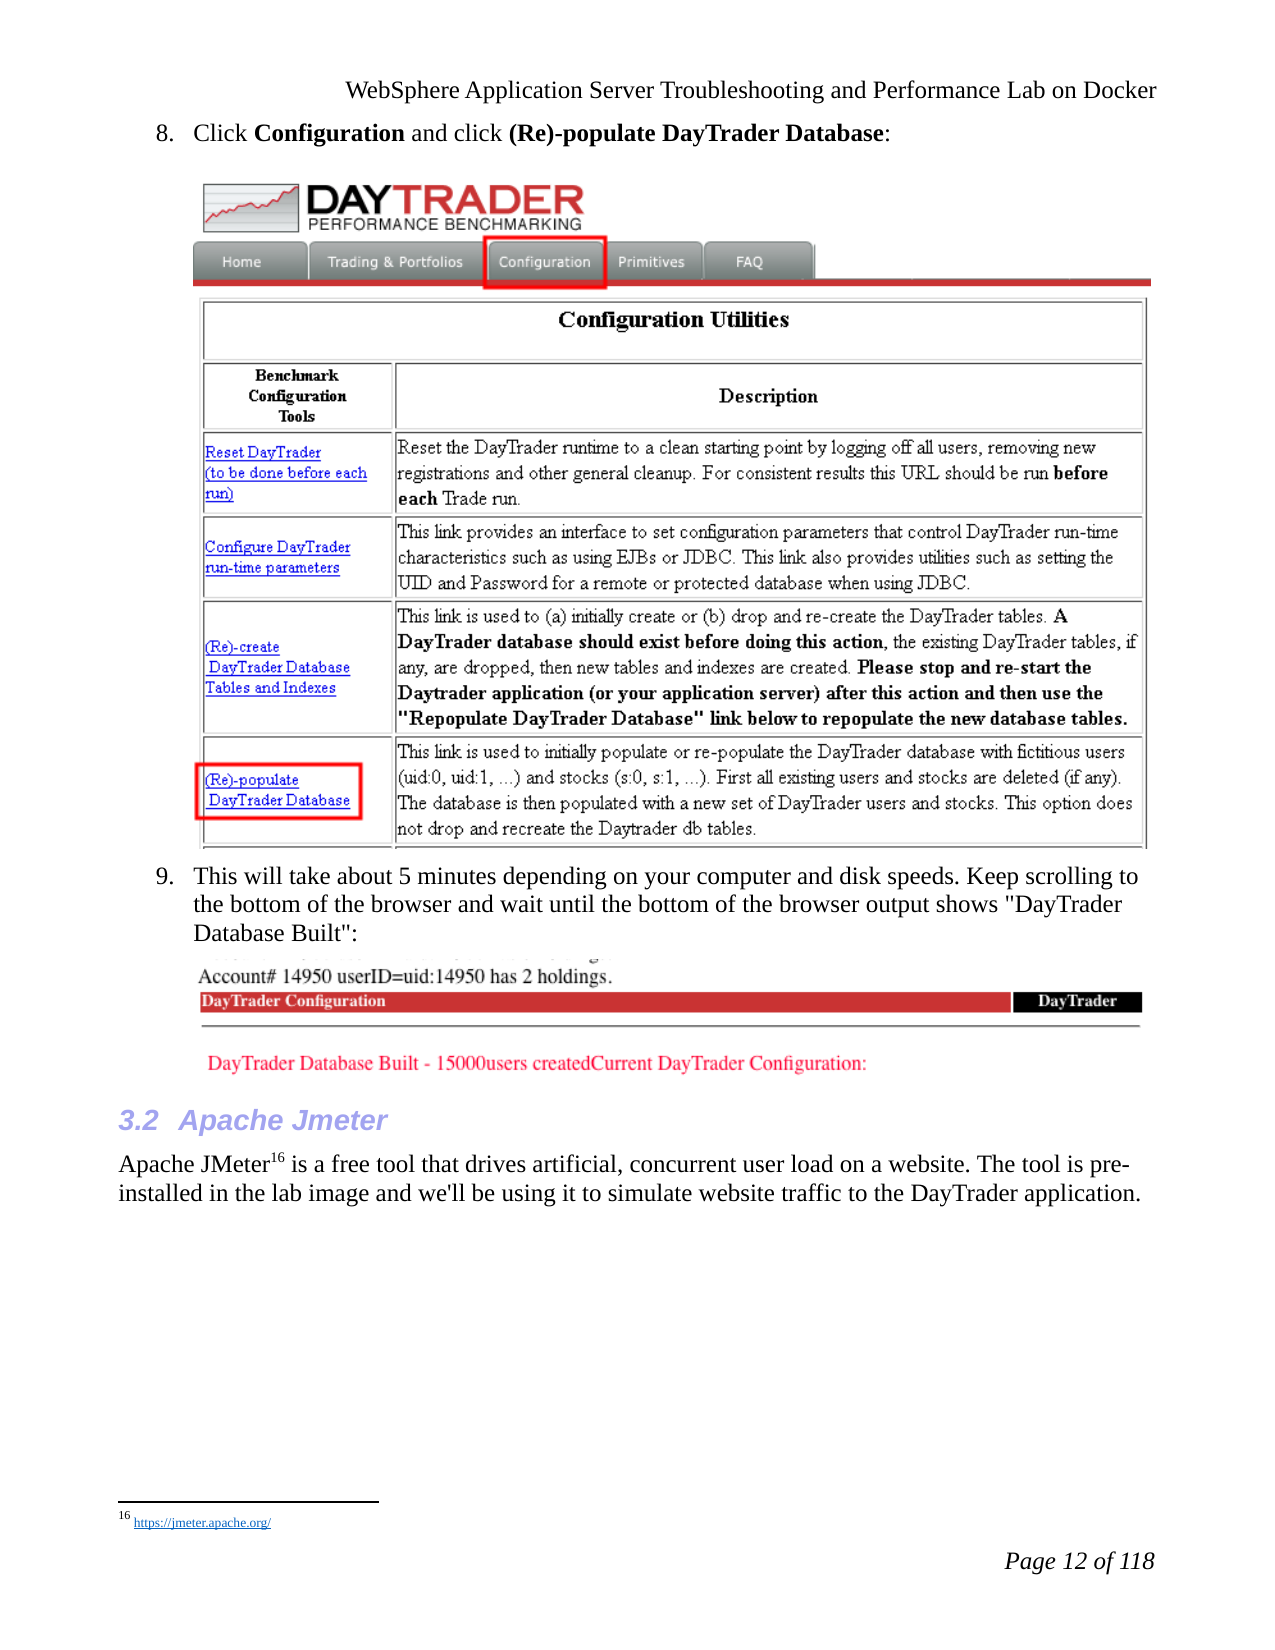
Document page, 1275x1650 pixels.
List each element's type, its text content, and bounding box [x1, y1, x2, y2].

picture [193, 959, 1146, 1079]
subtitle Apache Jmeter [118, 1103, 1157, 1137]
text Apache JMeter is a free tool that drives artificial, concurrent user load on a website. The tool is pre-installed in the lab image and we'll be using it to simulate website traffic to the DayTrader application. [118, 1149, 1157, 1207]
picture [193, 175, 1151, 849]
list This will take about 5 minutes depending on your computer and disk speeds. Keep scrolling to the bottom of the browser and wait until the bottom of the browser output shows "DayTrader Database Built": [156, 861, 1157, 947]
